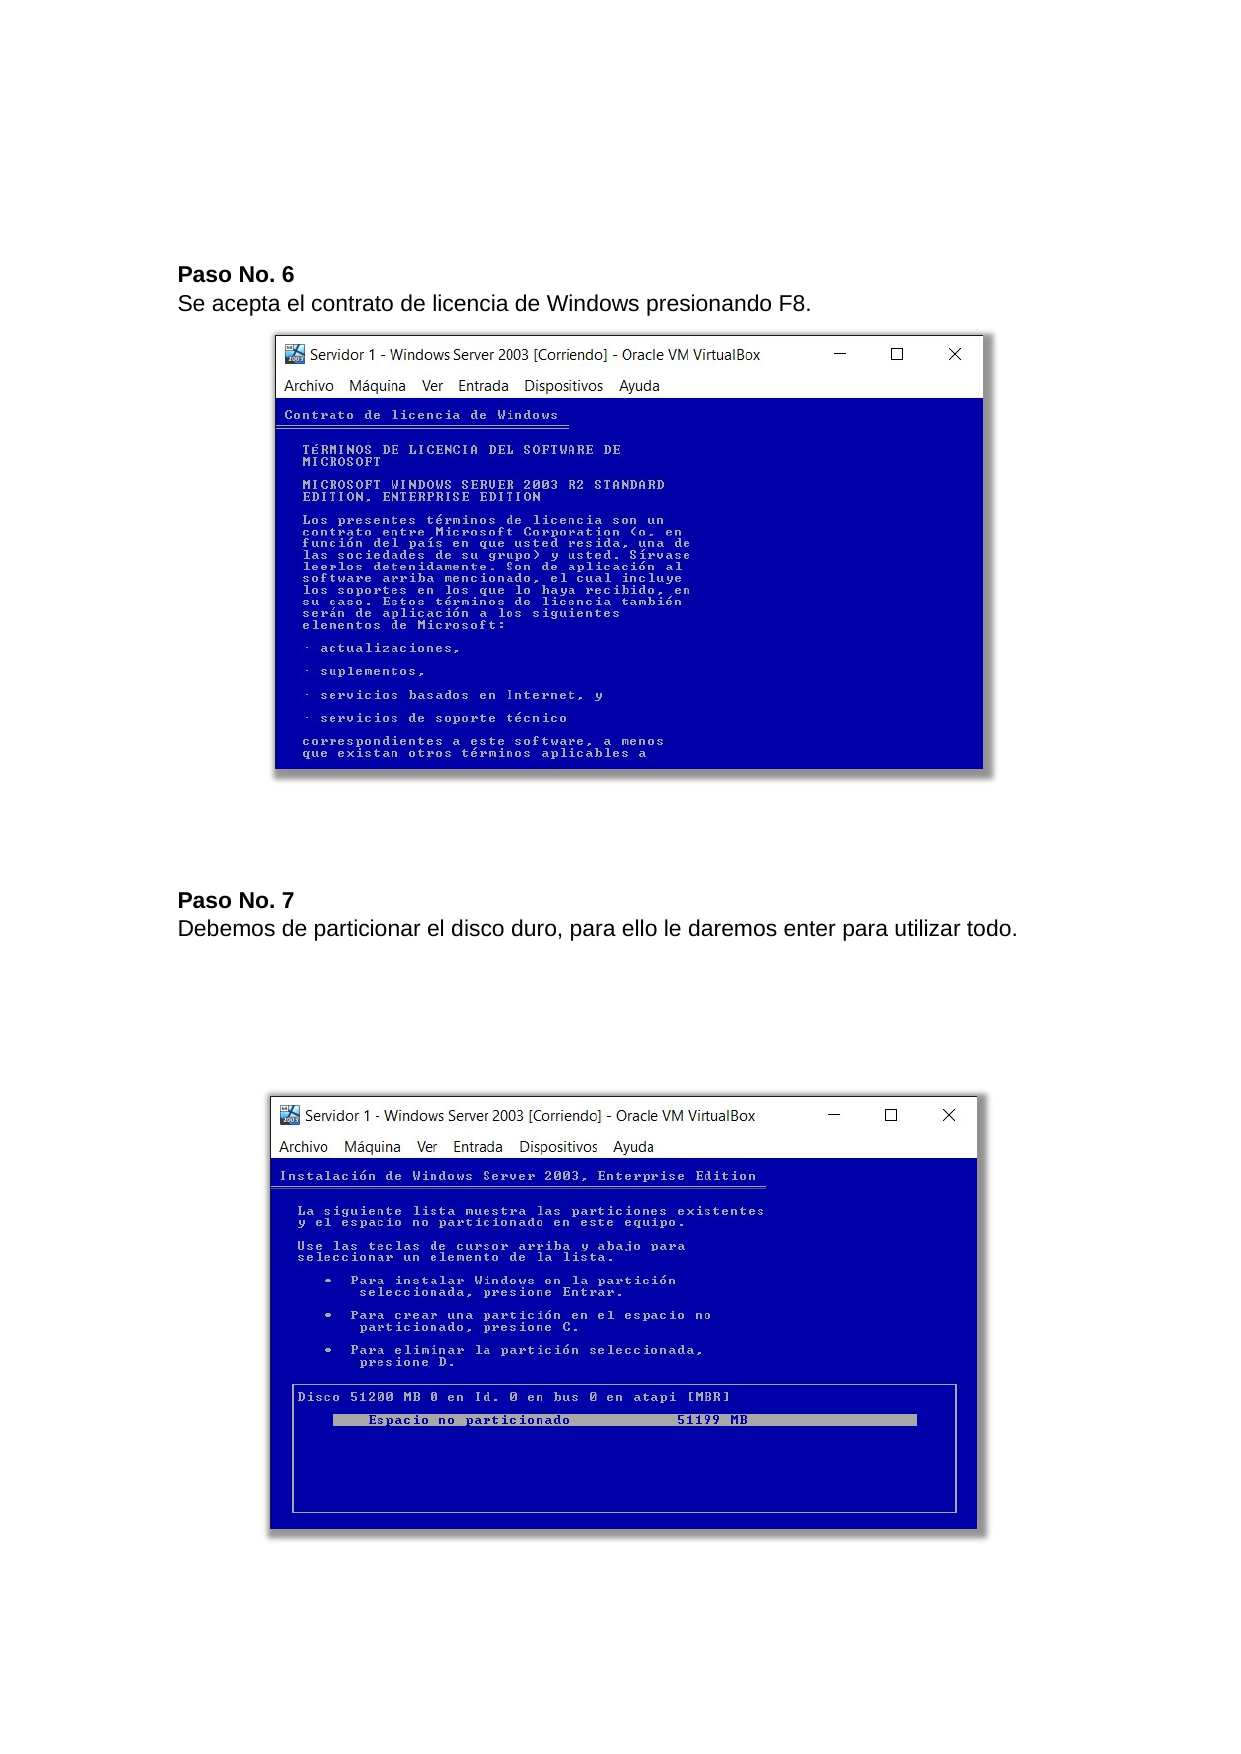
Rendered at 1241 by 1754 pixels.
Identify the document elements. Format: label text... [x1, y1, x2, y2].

text Paso No. 7 [177, 887, 1063, 913]
text Debemos de particionar el disco duro, para ello le daremos enter para utilizar todo. [177, 915, 1063, 942]
text Se acepta el contrato de licencia de Windows presionando F8. [177, 290, 1063, 316]
picture [265, 325, 1002, 788]
picture [259, 1085, 996, 1547]
text Paso No. 6 [177, 261, 1063, 288]
